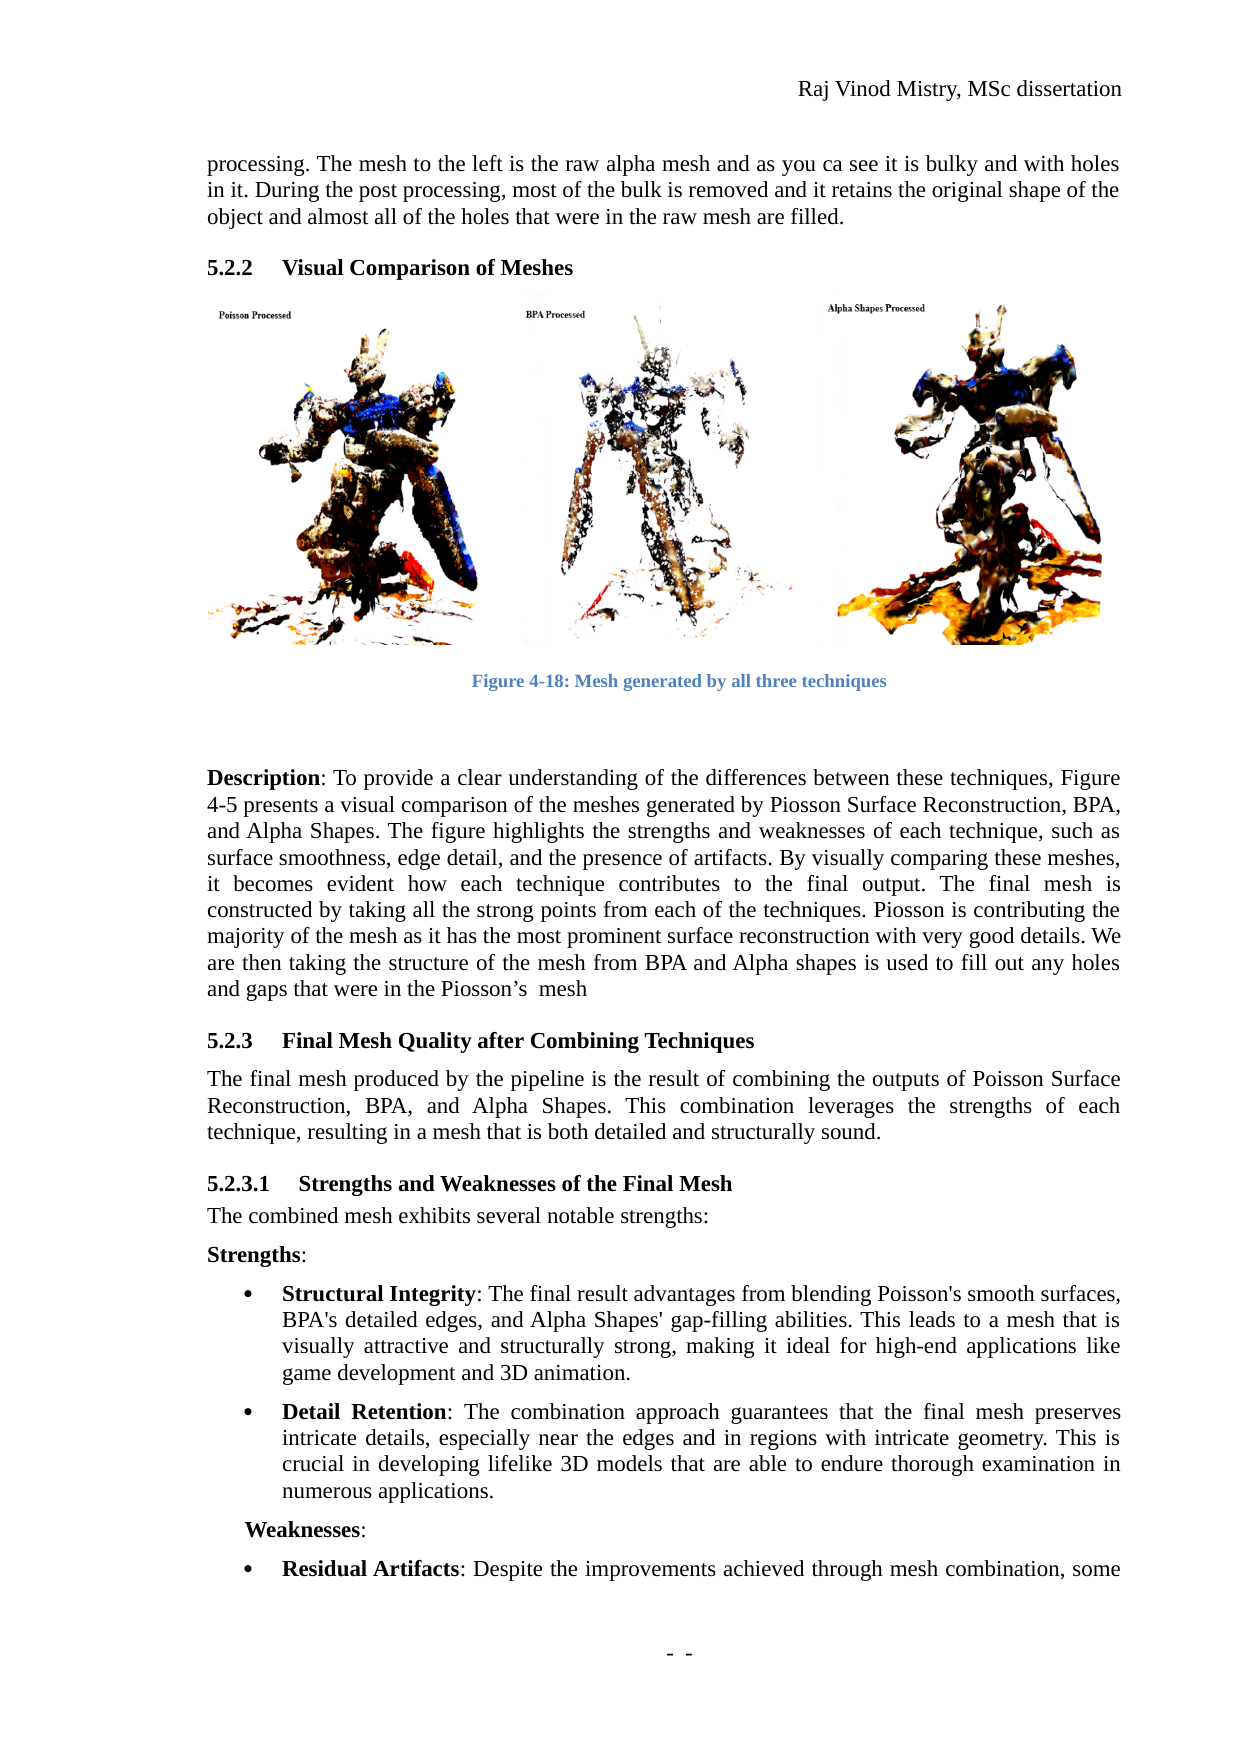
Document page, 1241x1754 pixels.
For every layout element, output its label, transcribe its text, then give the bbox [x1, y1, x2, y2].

subtitle Visual Comparison of Meshes [207, 254, 1122, 280]
text Description: To provide a clear understanding of the differences between these techniques, Figure 4-5 presents a visual comparison of the meshes generated by Piosson Surface Reconstruction, BPA, and Alpha Shapes. The figure highlights the strengths and weaknesses of each technique, such as surface smoothness, edge detail, and the presence of artifacts. By visually comparing these meshes, it becomes evident how each technique contributes to the final output. The final mesh is constructed by taking all the strong points from each of the techniques. Piosson is contributing the majority of the mesh as it has the most prominent surface reconstruction with very good details. We are then taking the structure of the mesh from BPA and Alpha shapes is used to fill out any holes and gaps that were in the Piosson’s mesh [207, 764, 1122, 1002]
text Strengths: [207, 1241, 1122, 1267]
subtitle Strengths and Weaknesses of the Final Mesh [207, 1169, 1122, 1196]
text Weaknesses: [244, 1516, 1122, 1542]
list Detail Retention: The combination approach guarantees that the final mesh preserves intricate details, especially near the edges and in regions with intricate geometry. This is crucial in developing lifelike 3D models that are able to endure thorough examination in numerous applications. [244, 1398, 1122, 1503]
text The combined mesh exhibits several notable strengths: [207, 1202, 1122, 1228]
subtitle Final Mesh Quality after Combining Techniques [207, 1027, 1122, 1053]
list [244, 1554, 1122, 1581]
picture [208, 292, 1123, 645]
list Structural Integrity: The final result advantages from blending Poisson's smooth surfaces, BPA's detailed edges, and Alpha Shapes' gap-filling abilities. This leads to a mesh that is visually attractive and structurally strong, making it ideal for high-end applications like game development and 3D animation. [244, 1280, 1122, 1385]
text The final mesh produced by the pipeline is the result of combining the outputs of Poisson Surface Reconstruction, BPA, and Alpha Shapes. This combination leverages the strengths of each technique, resulting in a mesh that is both detailed and structurally sound. [207, 1066, 1122, 1144]
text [207, 150, 1122, 229]
